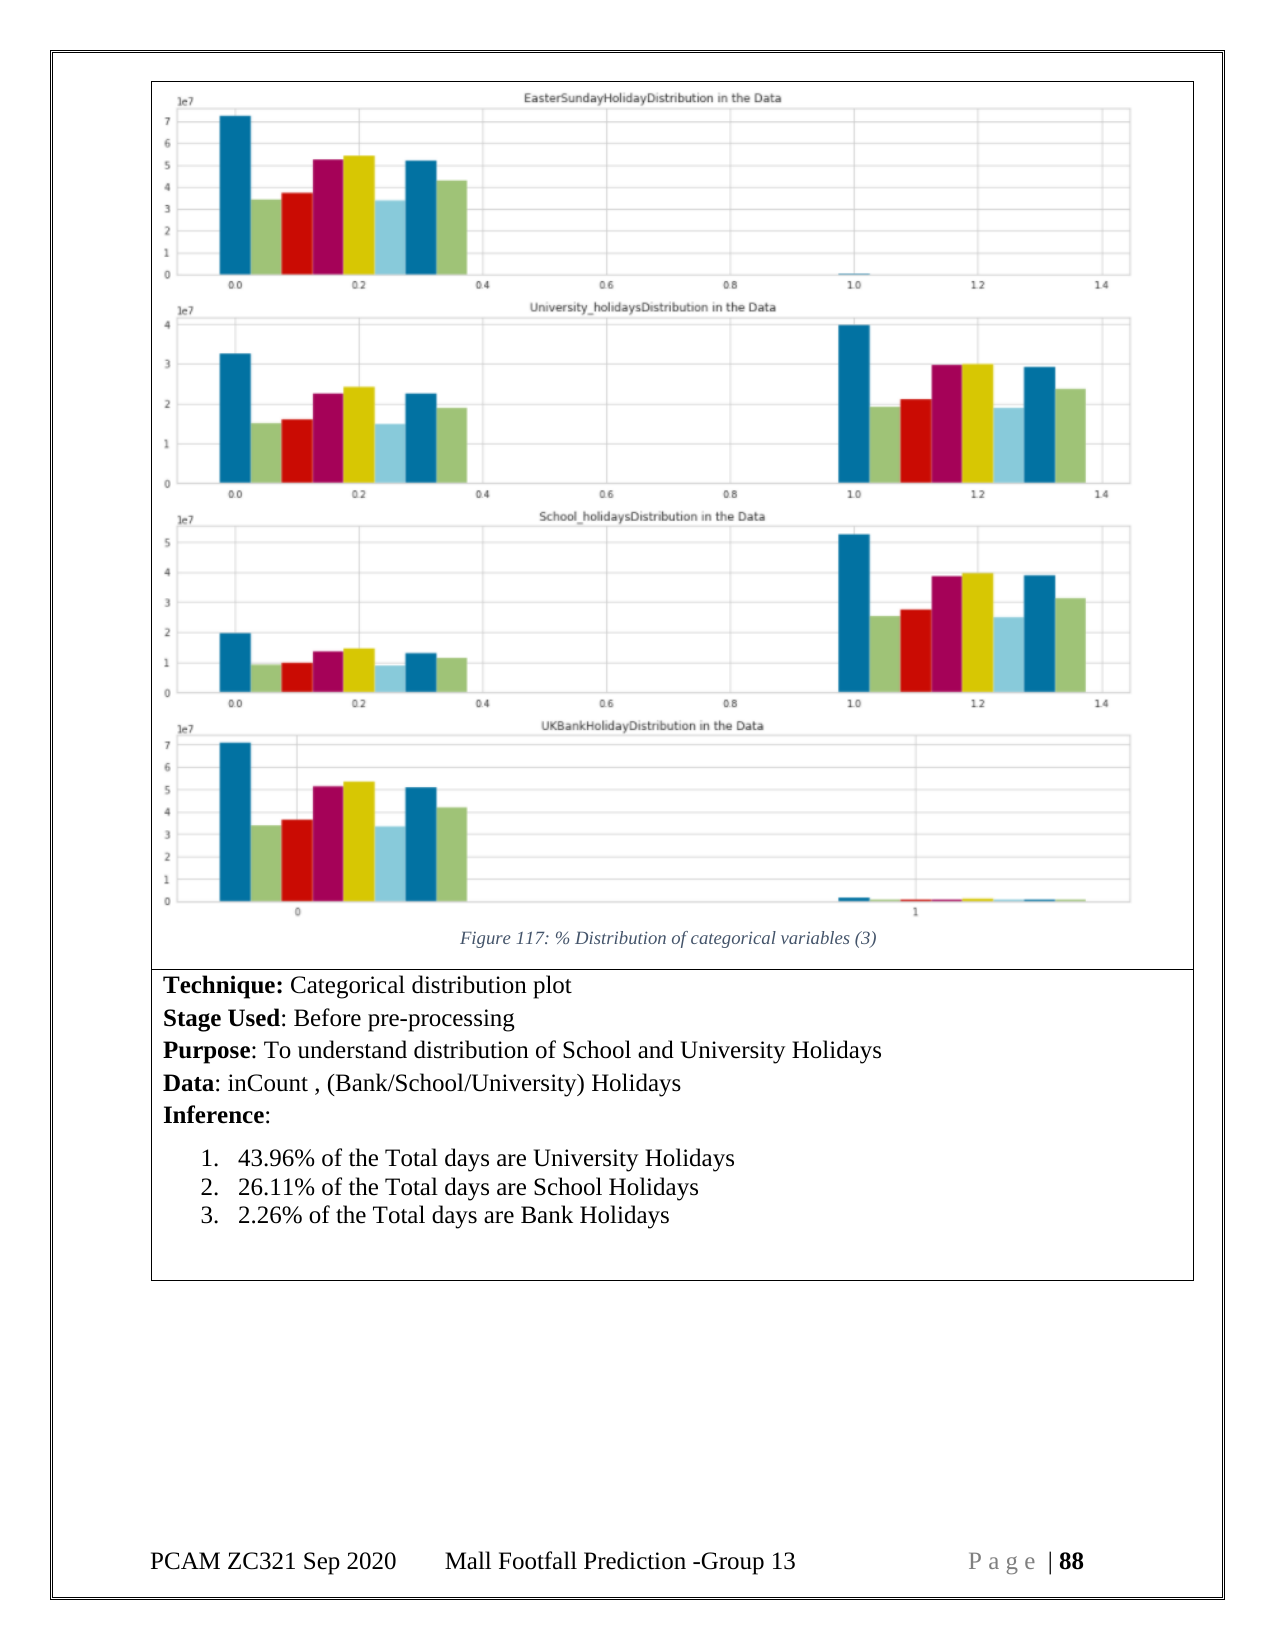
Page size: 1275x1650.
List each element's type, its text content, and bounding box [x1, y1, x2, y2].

picture [162, 82, 1138, 923]
table_cell Technique: Categorical distribution plot Stage Used: Before pre-processing Purpose: To understand distribution of School and University Holidays Data: inCount , (Bank/School/University) Holidays Inference: 43.96% of the Total days are University Holidays 26.11% of the Total days are School Holidays 2.26% of the Total days are Bank Holidays [152, 970, 1193, 1280]
